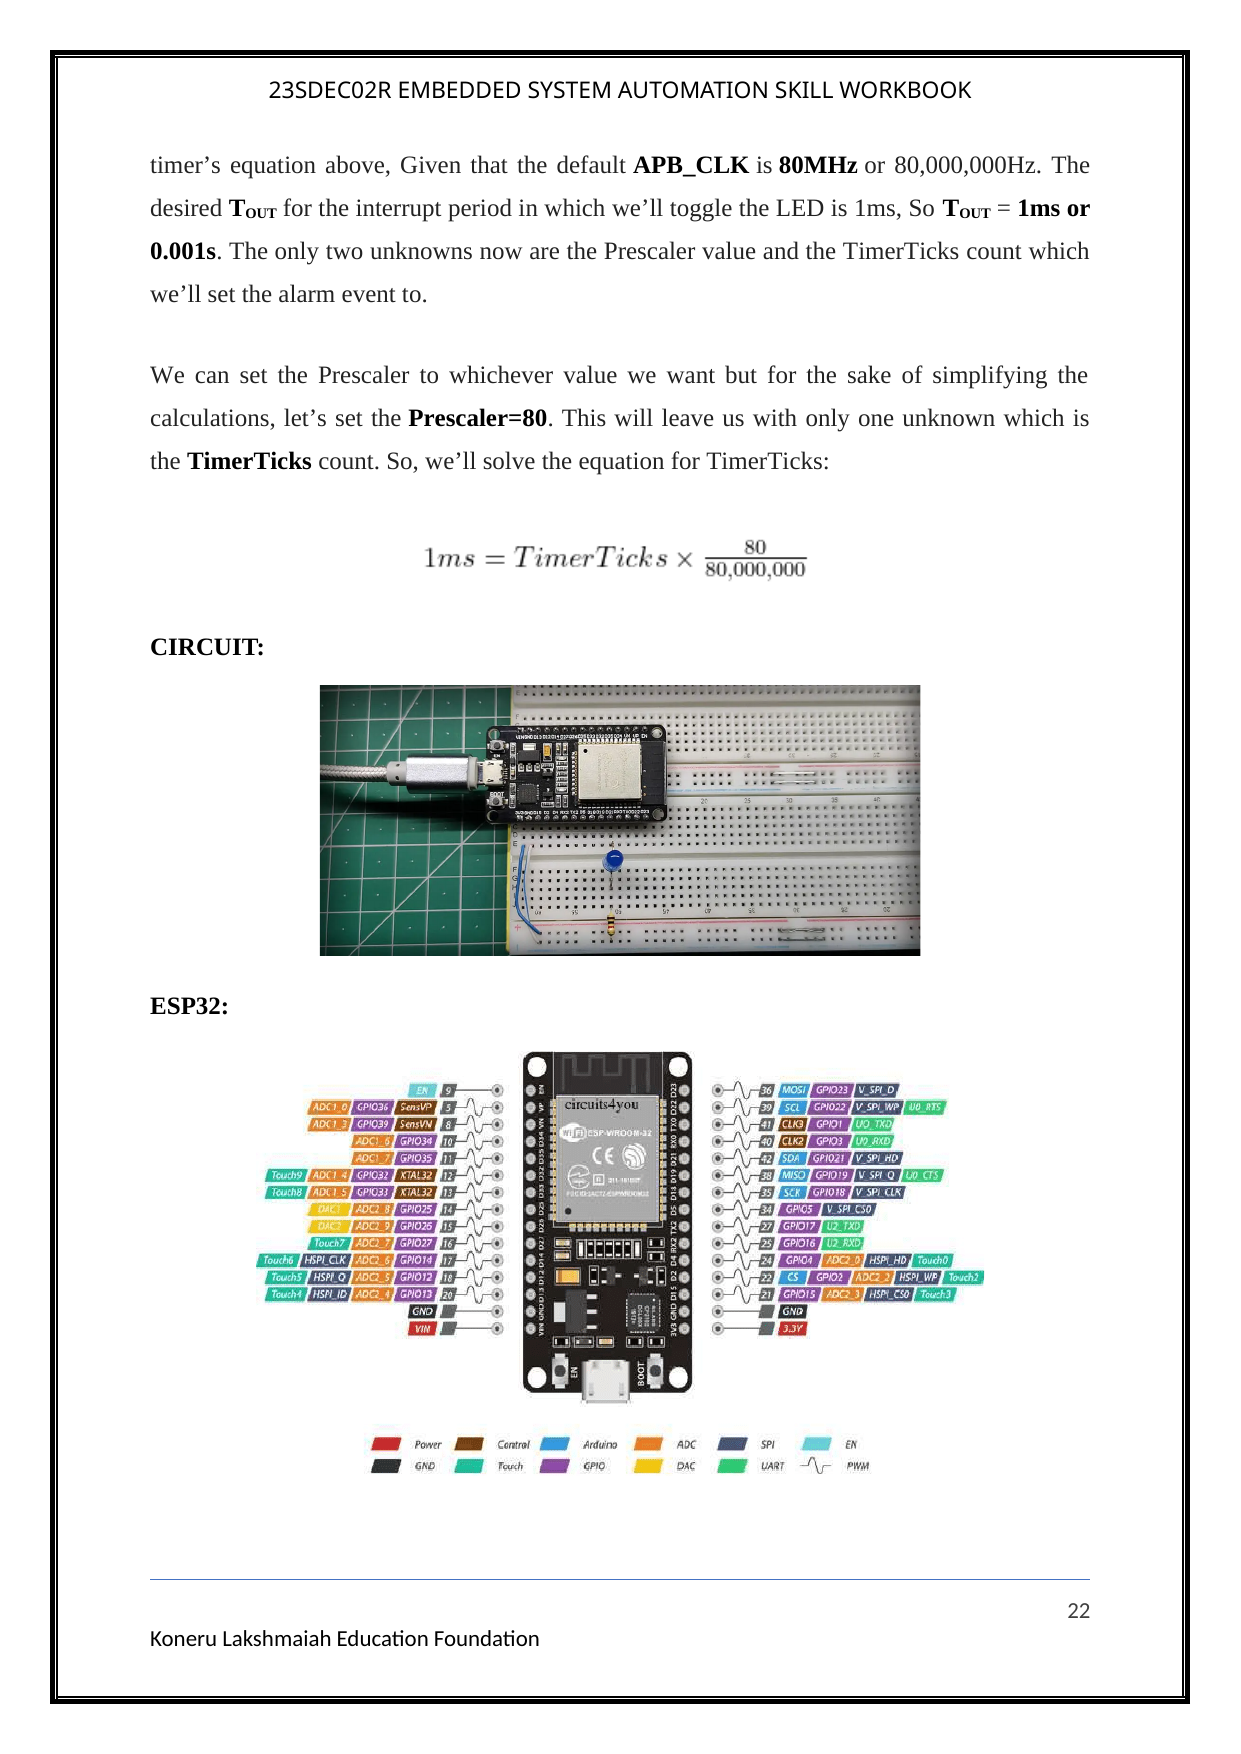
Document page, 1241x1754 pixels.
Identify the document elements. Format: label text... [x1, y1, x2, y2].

subtitle CIRCUIT: [150, 632, 1090, 660]
text We can set the Prescaler to whichever value we want but for the sake of simplifying the calculations, let’s set the Prescaler=80. This will leave us with only one unknown which is the TimerTicks count. So, we’ll solve the equation for TimerTicks: [150, 360, 1090, 475]
picture [414, 526, 826, 594]
text ESP32: [150, 991, 1090, 1020]
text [150, 150, 1090, 308]
picture [256, 1050, 985, 1482]
picture [319, 685, 921, 956]
